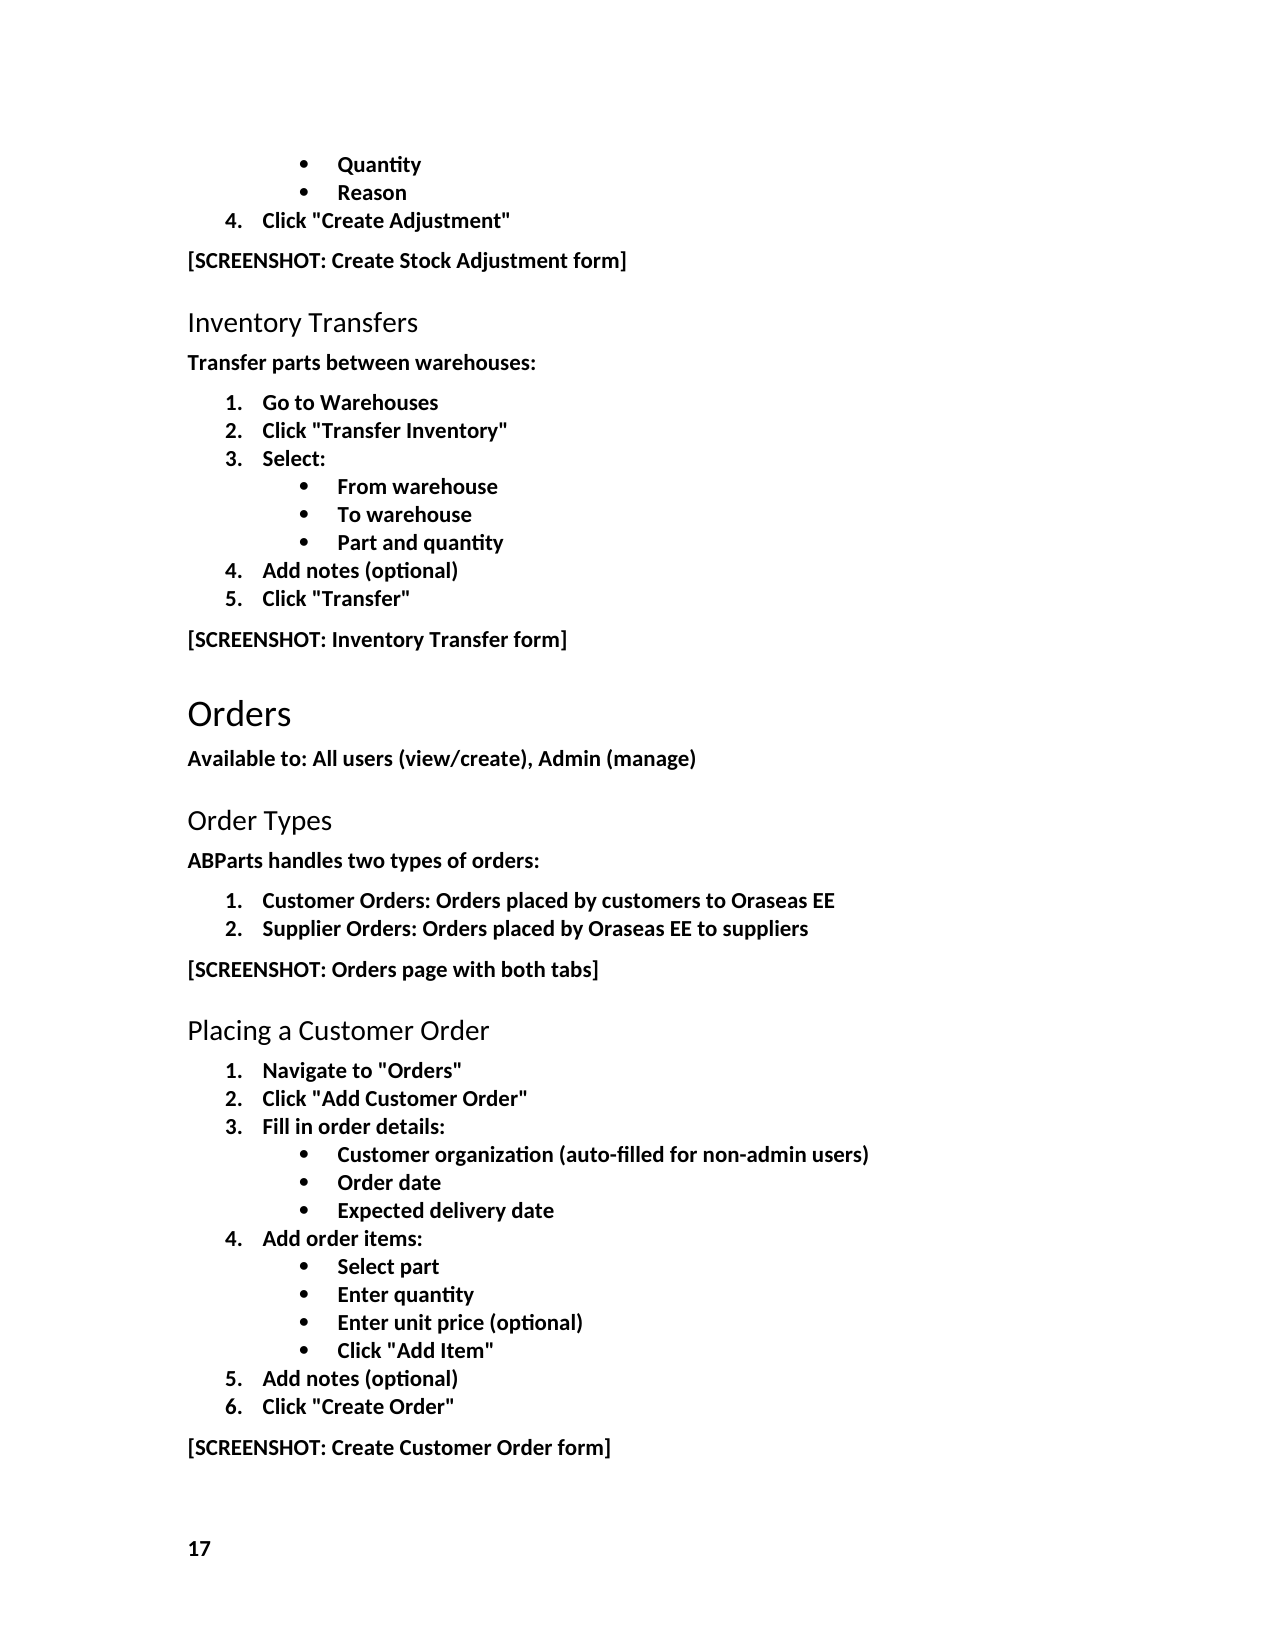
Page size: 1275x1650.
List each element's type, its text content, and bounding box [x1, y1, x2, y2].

list Add notes (optional) [225, 556, 1087, 584]
list Customer Orders: Orders placed by customers to Oraseas EE [225, 886, 1087, 914]
list Reason [300, 178, 1087, 206]
list Click "Create Order" [225, 1392, 1087, 1420]
text [SCREENSHOT: Create Customer Order form] [187, 1433, 1087, 1461]
list Enter quantity [300, 1280, 1087, 1308]
text [SCREENSHOT: Create Stock Adjustment form] [187, 247, 1087, 274]
text [SCREENSHOT: Inventory Transfer form] [187, 625, 1087, 653]
list Click "Transfer Inventory" [225, 416, 1087, 444]
subtitle Placing a Customer Order [187, 1012, 1087, 1048]
list Go to Warehouses [225, 388, 1087, 416]
list Click "Create Adjustment" [225, 206, 1087, 234]
list Add order items: [225, 1224, 1087, 1252]
list Fill in order details: [225, 1112, 1087, 1140]
text Transfer parts between warehouses: [187, 348, 1087, 376]
list Part and quantity [300, 528, 1087, 556]
list Order date [300, 1168, 1087, 1196]
list Click "Transfer" [225, 584, 1087, 612]
list Add notes (optional) [225, 1364, 1087, 1392]
list From warehouse [300, 472, 1087, 500]
list Quantity [300, 150, 1087, 178]
list To warehouse [300, 500, 1087, 528]
subtitle Orders [187, 690, 1087, 736]
subtitle Order Types [187, 802, 1087, 837]
text [SCREENSHOT: Orders page with both tabs] [187, 955, 1087, 983]
subtitle Inventory Transfers [187, 304, 1087, 339]
list Navigate to "Orders" [225, 1056, 1087, 1084]
list Customer organization (auto-filled for non-admin users) [300, 1140, 1087, 1168]
list Select: [225, 444, 1087, 472]
list Select part [300, 1252, 1087, 1280]
list Enter unit price (optional) [300, 1308, 1087, 1336]
list Supplier Orders: Orders placed by Oraseas EE to suppliers [225, 914, 1087, 942]
text ABParts handles two types of orders: [187, 846, 1087, 874]
list Click "Add Item" [300, 1336, 1087, 1364]
text Available to: All users (view/create), Admin (manage) [187, 744, 1087, 773]
list Expected delivery date [300, 1196, 1087, 1224]
list Click "Add Customer Order" [225, 1084, 1087, 1112]
